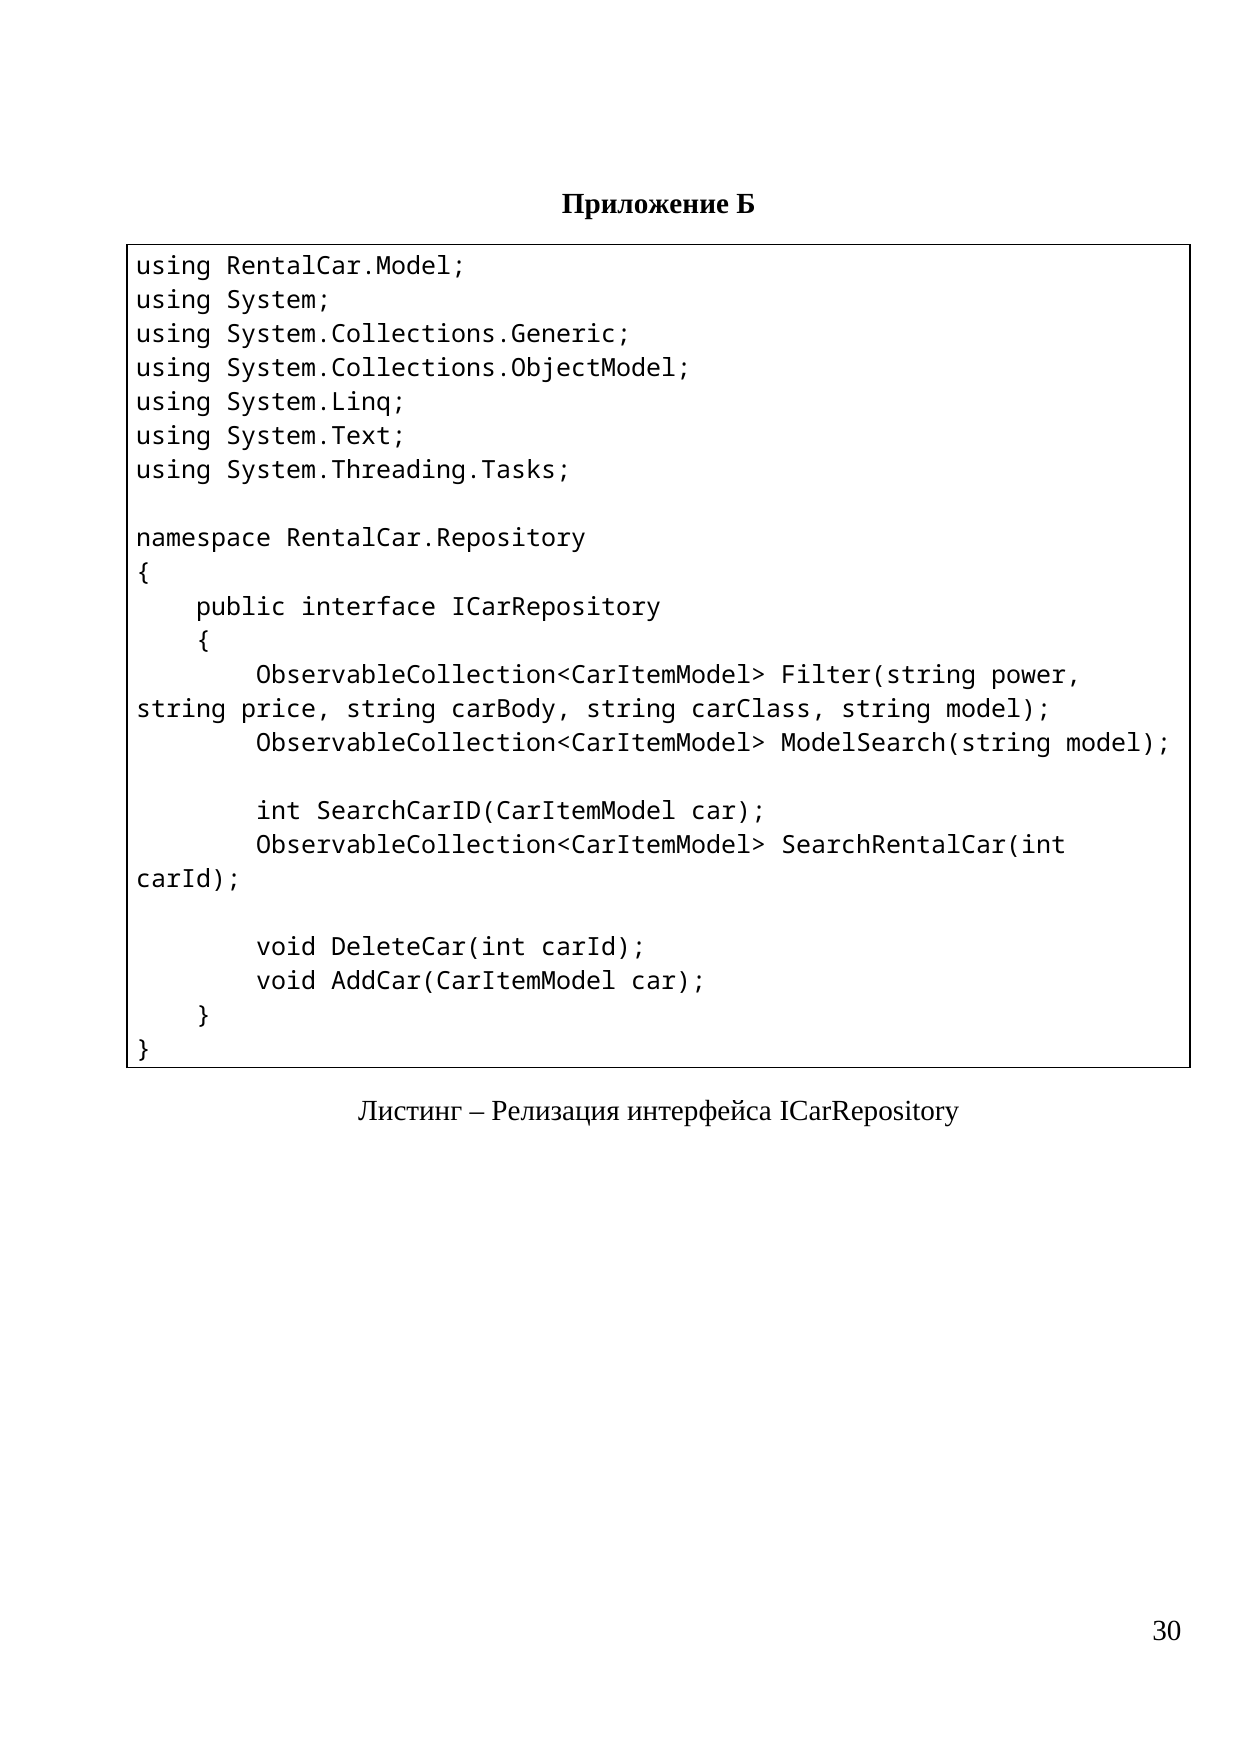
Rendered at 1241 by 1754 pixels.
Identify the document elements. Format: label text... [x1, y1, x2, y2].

text Листинг – Релизация интерфейса ICarRepository [136, 1093, 1181, 1127]
text ObservableCollection<CarItemModel> Filter(string power, string price, string carBody, string carClass, string model); [136, 656, 1181, 724]
text using System.Text; [136, 418, 1181, 452]
text using System.Collections.Generic; [136, 316, 1181, 350]
text using System.Linq; [136, 384, 1181, 418]
text using System.Collections.ObjectModel; [136, 350, 1181, 384]
text void AddCar(CarItemModel car); [136, 963, 1181, 997]
text namespace RentalCar.Repository [136, 520, 1181, 554]
text public interface ICarRepository [136, 588, 1181, 622]
text } [128, 1028, 1189, 1067]
text int SearchCarID(CarItemModel car); [136, 792, 1181, 827]
text using System.Threading.Tasks; [136, 452, 1181, 486]
text { [136, 554, 1181, 588]
text } [136, 997, 1181, 1028]
text { [136, 622, 1181, 656]
text using RentalCar.Model; [128, 245, 1189, 282]
text ObservableCollection<CarItemModel> ModelSearch(string model); [136, 724, 1181, 758]
text using System; [136, 282, 1181, 316]
text void DeleteCar(int carId); [136, 929, 1181, 963]
text Приложение Б [136, 186, 1181, 219]
text ObservableCollection<CarItemModel> SearchRentalCar(int carId); [136, 827, 1181, 895]
